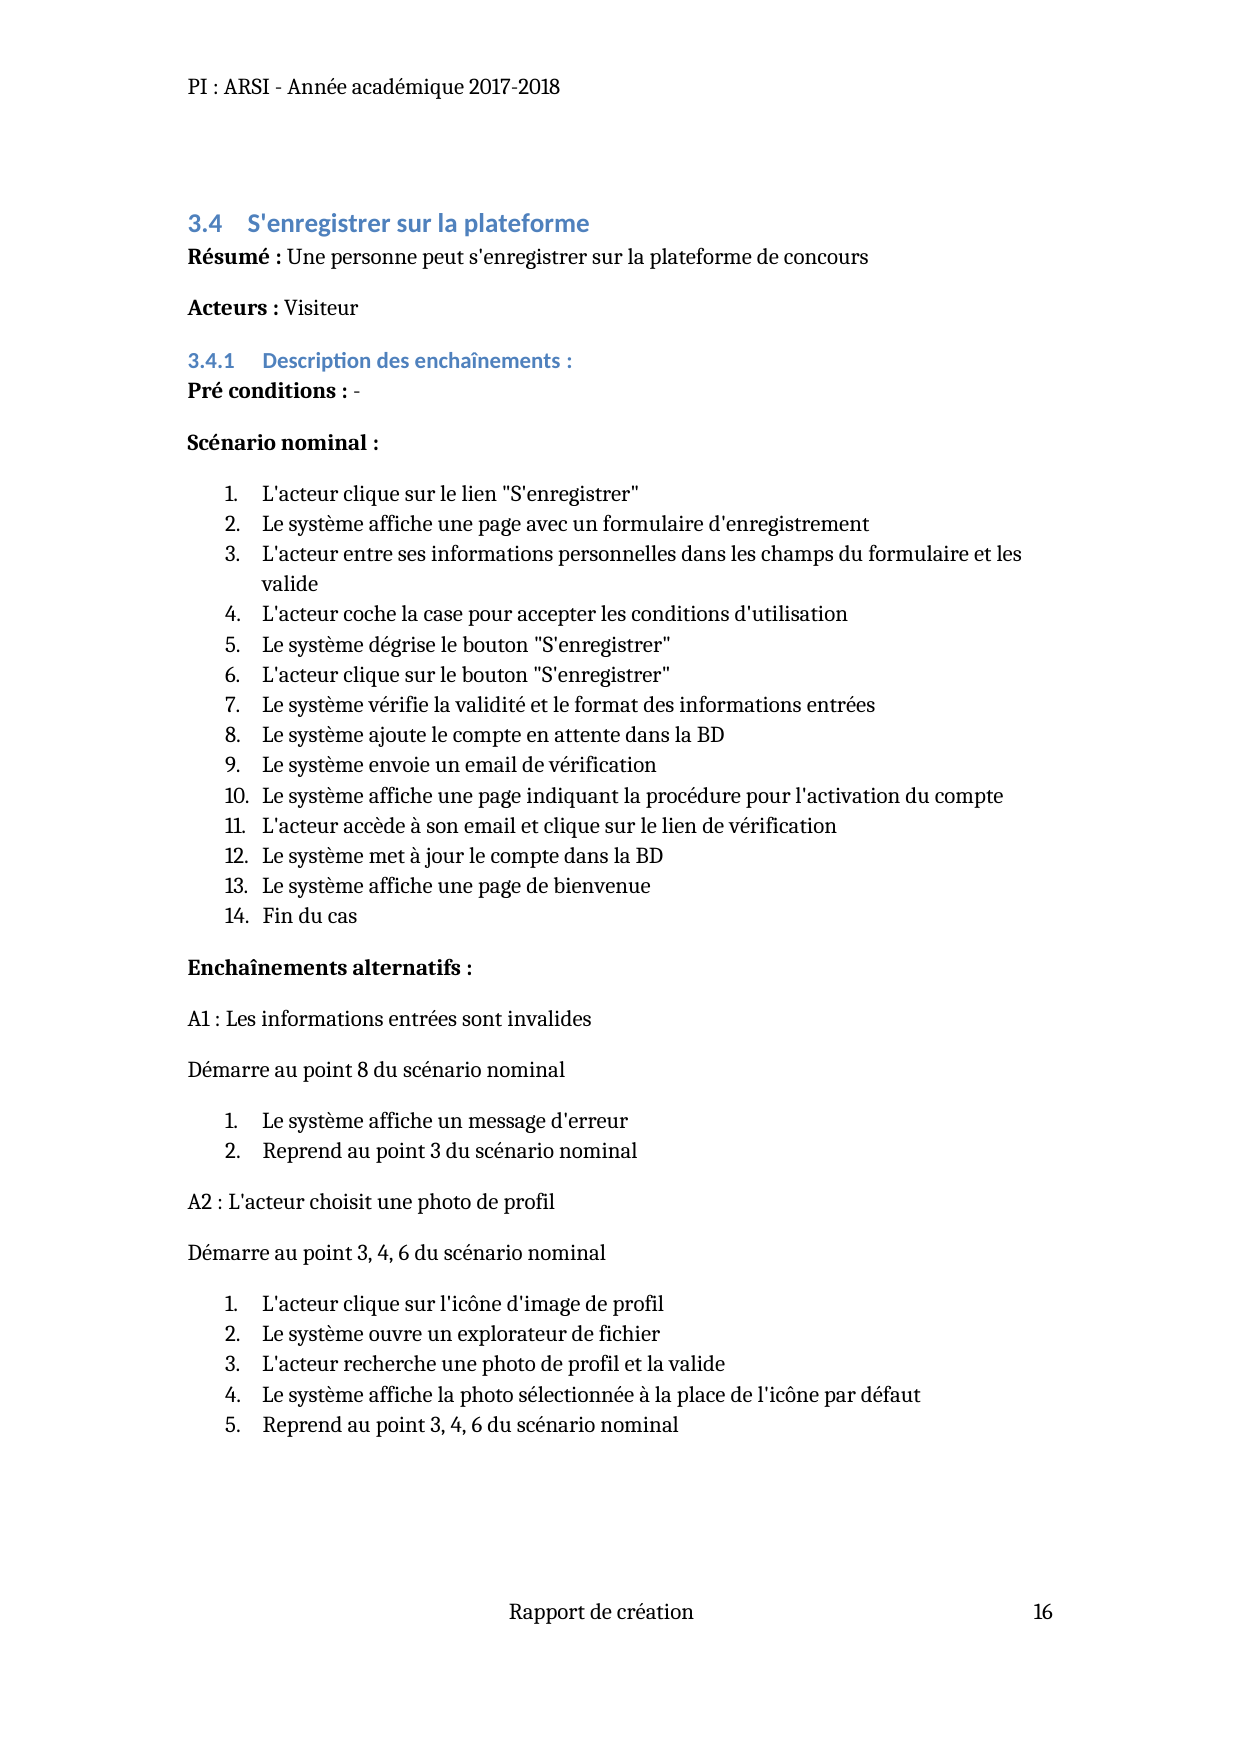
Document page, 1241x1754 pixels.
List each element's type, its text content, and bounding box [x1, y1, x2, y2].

text Pré conditions : - [187, 378, 1053, 404]
text Acteurs : Visiteur [187, 295, 1053, 321]
list Fin du cas [225, 903, 1053, 929]
list Le système affiche un message d'erreur [225, 1107, 1053, 1134]
list Le système affiche la photo sélectionnée à la place de l'icône par défaut [225, 1381, 1053, 1408]
text A2 : L'acteur choisit une photo de profil [187, 1189, 1053, 1215]
list L'acteur accède à son email et clique sur le lien de vérification [225, 813, 1053, 839]
list L'acteur coche la case pour accepter les conditions d'utilisation [225, 601, 1053, 627]
list L'acteur clique sur le bouton "S'enregistrer" [225, 662, 1053, 688]
list L'acteur recherche une photo de profil et la valide [225, 1351, 1053, 1377]
list L'acteur clique sur l'icône d'image de profil [225, 1291, 1053, 1317]
list Le système affiche une page indiquant la procédure pour l'activation du compte [225, 782, 1053, 809]
list Le système dégrise le bouton "S'enregistrer" [225, 631, 1053, 658]
list Reprend au point 3, 4, 6 du scénario nominal [225, 1412, 1053, 1438]
text Enchaînements alternatifs : [187, 954, 1053, 981]
list L'acteur clique sur le lien "S'enregistrer" [225, 480, 1053, 507]
text Démarre au point 8 du scénario nominal [187, 1056, 1053, 1083]
list L'acteur entre ses informations personnelles dans les champs du formulaire et les valide [225, 541, 1053, 597]
subtitle Description des enchaînements : [187, 346, 1053, 374]
list Le système met à jour le compte dans la BD [225, 843, 1053, 869]
list Le système ouvre un explorateur de fichier [225, 1321, 1053, 1347]
text Résumé : Une personne peut s'enregistrer sur la plateforme de concours [187, 244, 1053, 270]
list Le système affiche une page de bienvenue [225, 873, 1053, 899]
list Le système affiche une page avec un formulaire d'enregistrement [225, 511, 1053, 537]
list Le système envoie un email de vérification [225, 752, 1053, 778]
text Scénario nominal : [187, 429, 1053, 456]
text Démarre au point 3, 4, 6 du scénario nominal [187, 1240, 1053, 1266]
list Le système vérifie la validité et le format des informations entrées [225, 692, 1053, 718]
subtitle S'enregistrer sur la plateforme [187, 206, 1053, 239]
list Le système ajoute le compte en attente dans la BD [225, 722, 1053, 748]
text A1 : Les informations entrées sont invalides [187, 1005, 1053, 1032]
list Reprend au point 3 du scénario nominal [225, 1138, 1053, 1164]
